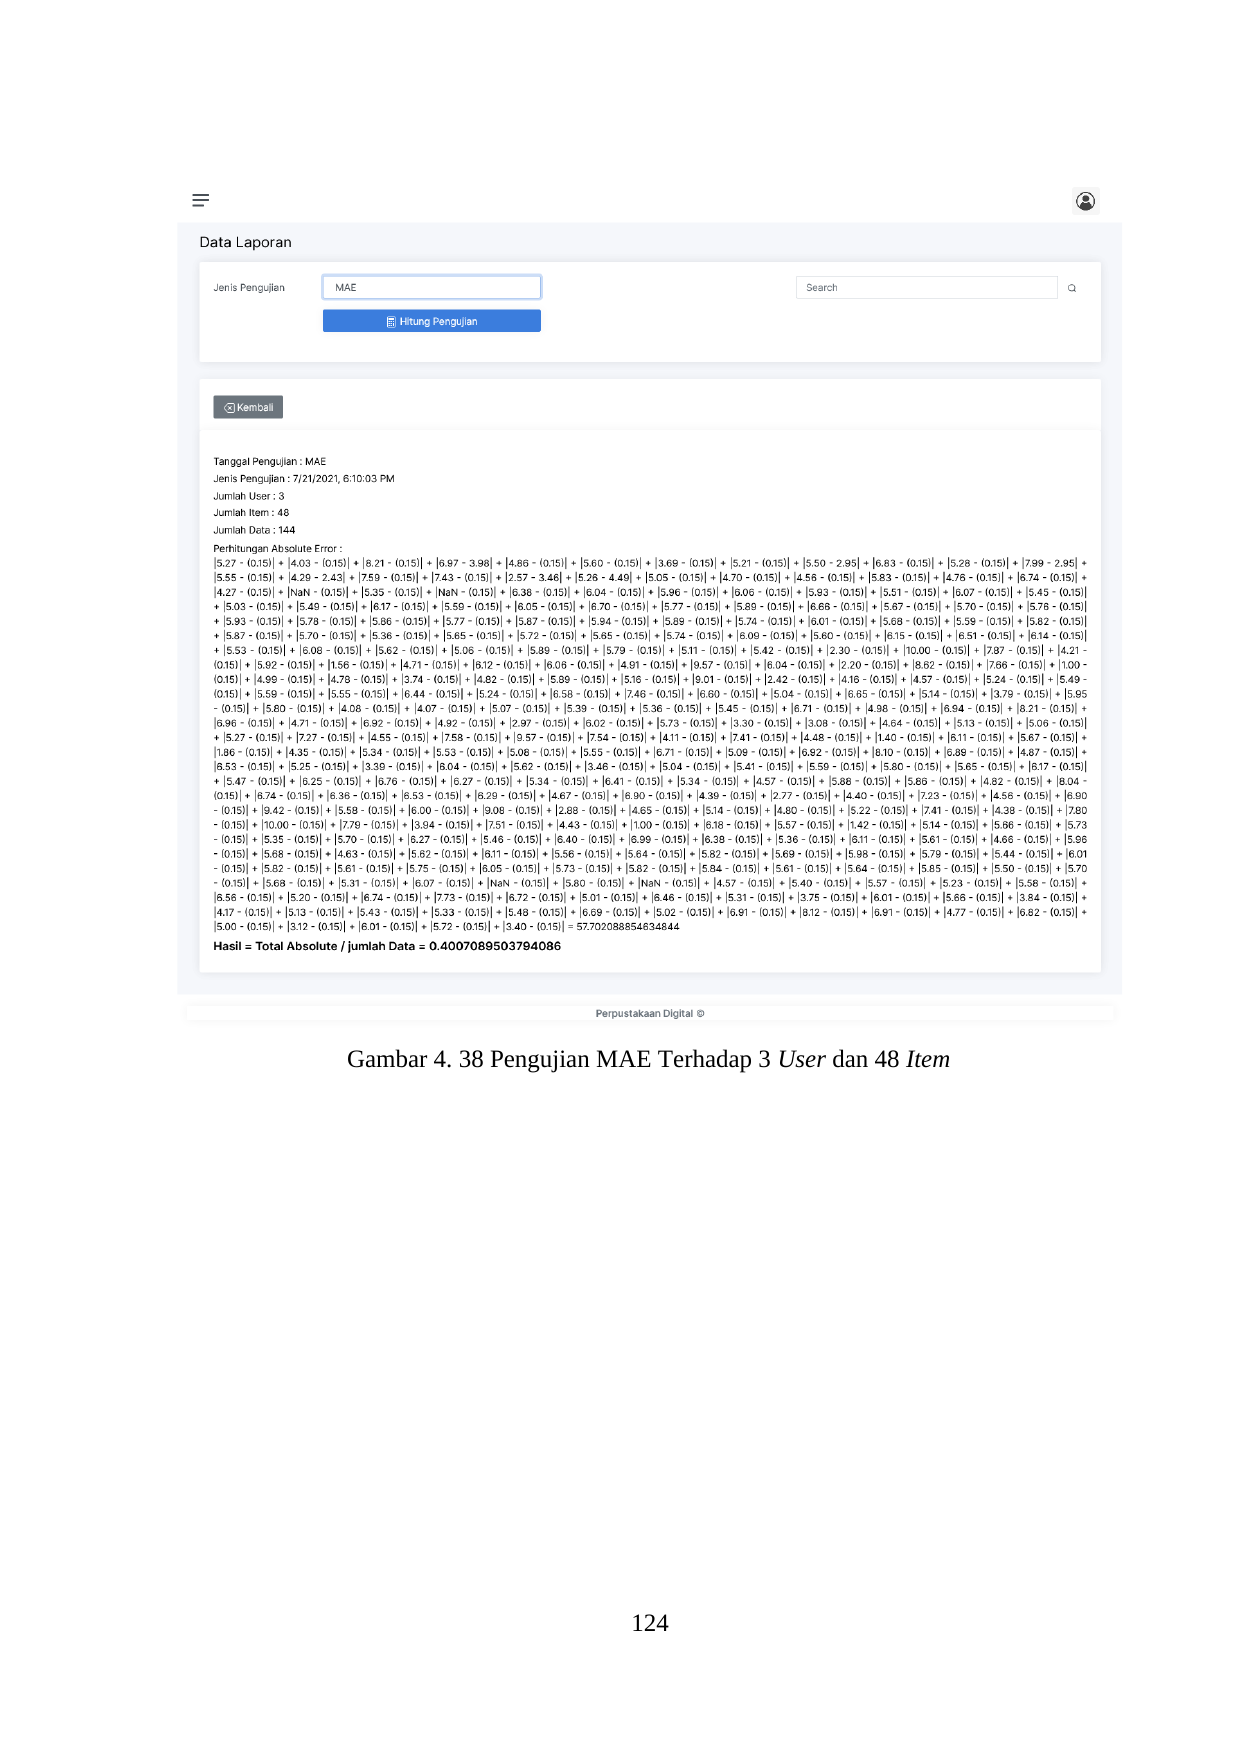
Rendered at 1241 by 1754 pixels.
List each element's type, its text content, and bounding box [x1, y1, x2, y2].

text Gambar 4. Pengujian MAE Terhadap 3 User dan 48 Item [177, 1044, 1122, 1073]
picture [177, 177, 1123, 1031]
